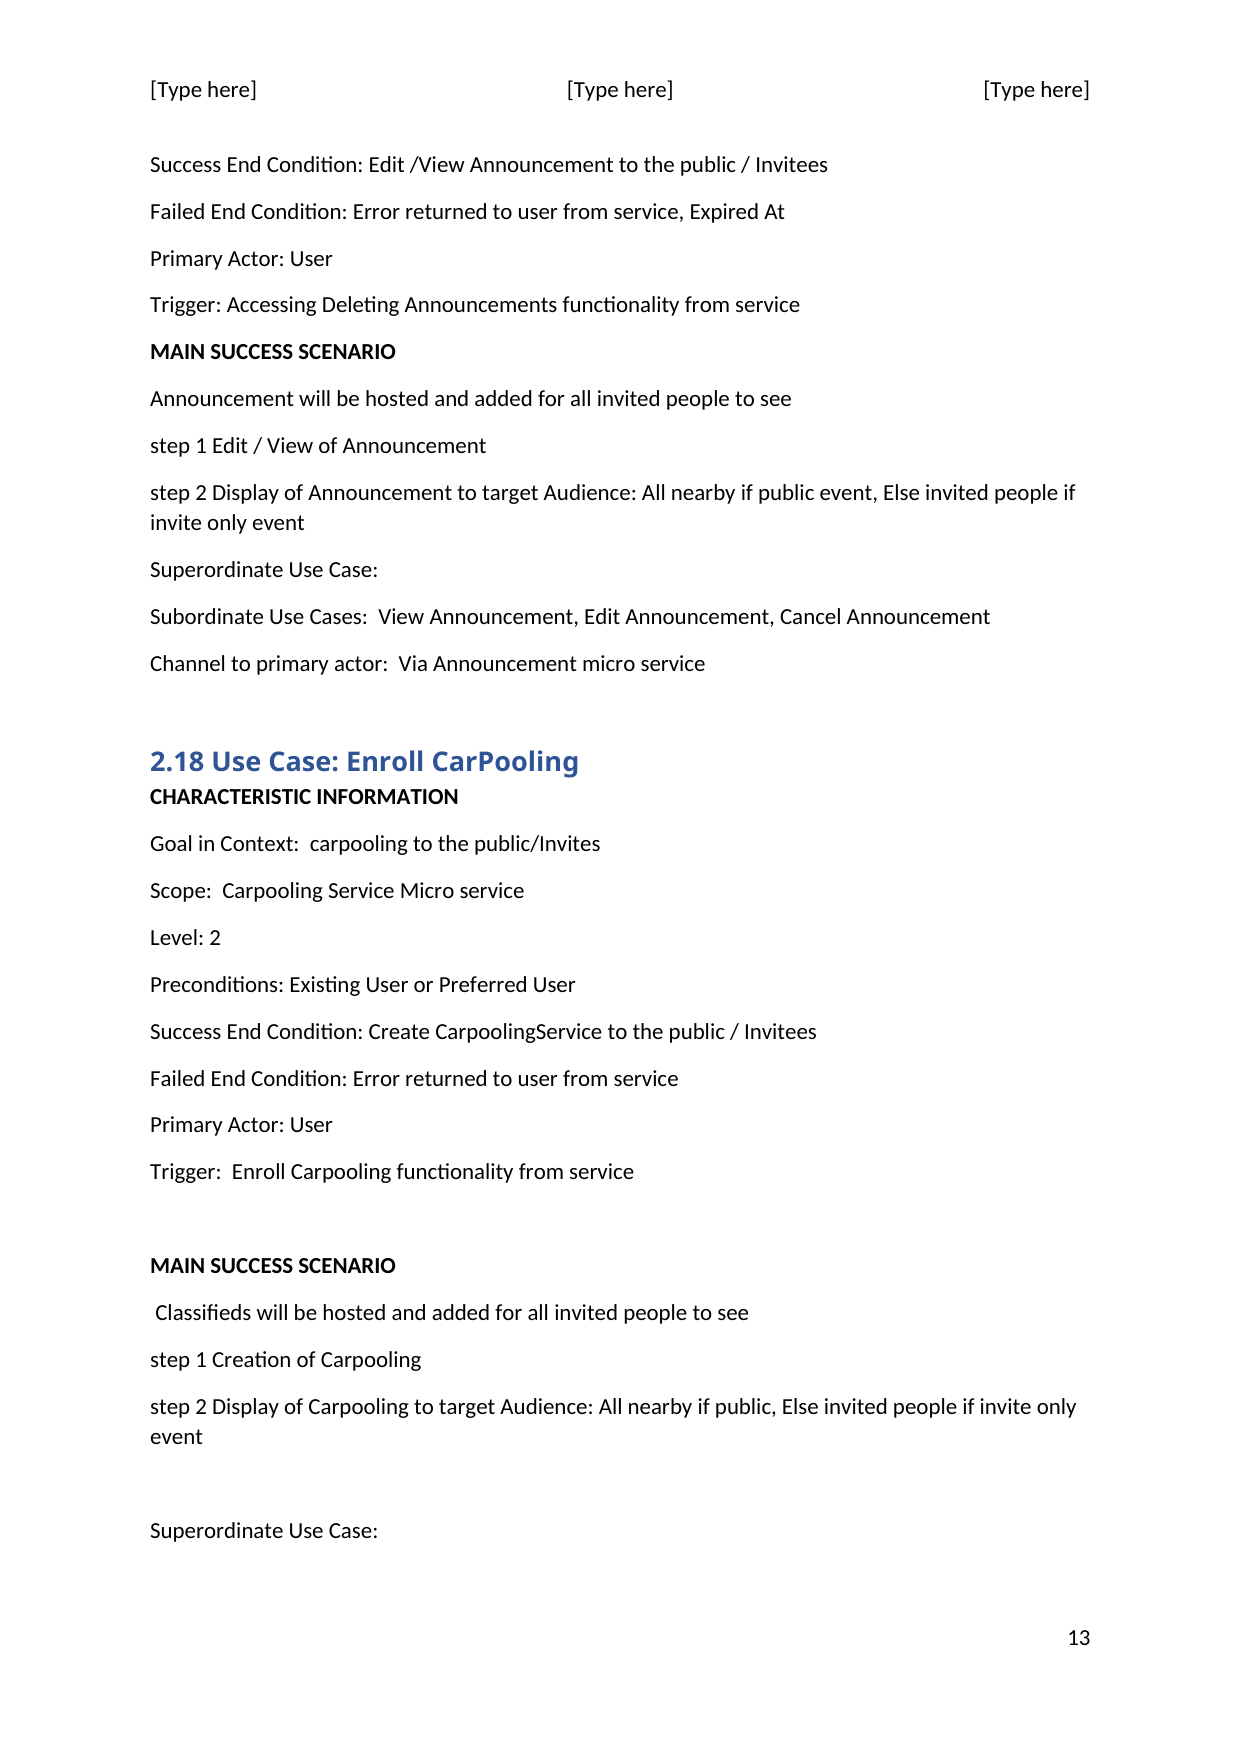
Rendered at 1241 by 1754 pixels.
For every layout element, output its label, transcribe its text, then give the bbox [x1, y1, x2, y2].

text step 1 Creation of Carpooling [150, 1345, 1090, 1373]
text Trigger: Enroll Carpooling functionality from service [150, 1157, 1090, 1186]
text step 1 Edit / View of Announcement [150, 431, 1090, 459]
text Announcement will be hosted and added for all invited people to see [150, 384, 1090, 412]
text Superordinate Use Case: [150, 555, 1090, 583]
text Subordinate Use Cases: View Announcement, Edit Announcement, Cancel Announcement [150, 602, 1090, 630]
text Trigger: Accessing Deleting Announcements functionality from service [150, 291, 1090, 319]
text Success End Condition: Edit /View Announcement to the public / Invitees [150, 150, 1090, 178]
text Success End Condition: Create CarpoolingService to the public / Invitees [150, 1017, 1090, 1045]
text Primary Actor: User [150, 244, 1090, 272]
text Channel to primary actor: Via Announcement micro service [150, 649, 1090, 677]
text Preconditions: Existing User or Preferred User [150, 970, 1090, 998]
text Classifieds will be hosted and added for all invited people to see [150, 1298, 1090, 1326]
text Goal in Context: carpooling to the public/Invites [150, 829, 1090, 857]
text Level: 2 [150, 923, 1090, 951]
subtitle 2.18 Use Case: Enroll CarPooling [150, 743, 1090, 779]
text CHARACTERISTIC INFORMATION [150, 782, 1090, 811]
text MAIN SUCCESS SCENARIO [150, 1251, 1090, 1279]
text Primary Actor: User [150, 1111, 1090, 1139]
text MAIN SUCCESS SCENARIO [150, 337, 1090, 366]
text step 2 Display of Carpooling to target Audience: All nearby if public, Else invited people if invite only event [150, 1392, 1090, 1450]
text Failed End Condition: Error returned to user from service [150, 1064, 1090, 1092]
text Scope: Carpooling Service Micro service [150, 876, 1090, 904]
text Failed End Condition: Error returned to user from service, Expired At [150, 197, 1090, 225]
text step 2 Display of Announcement to target Audience: All nearby if public event, Else invited people if invite only event [150, 478, 1090, 536]
text Superordinate Use Case: [150, 1516, 1090, 1544]
